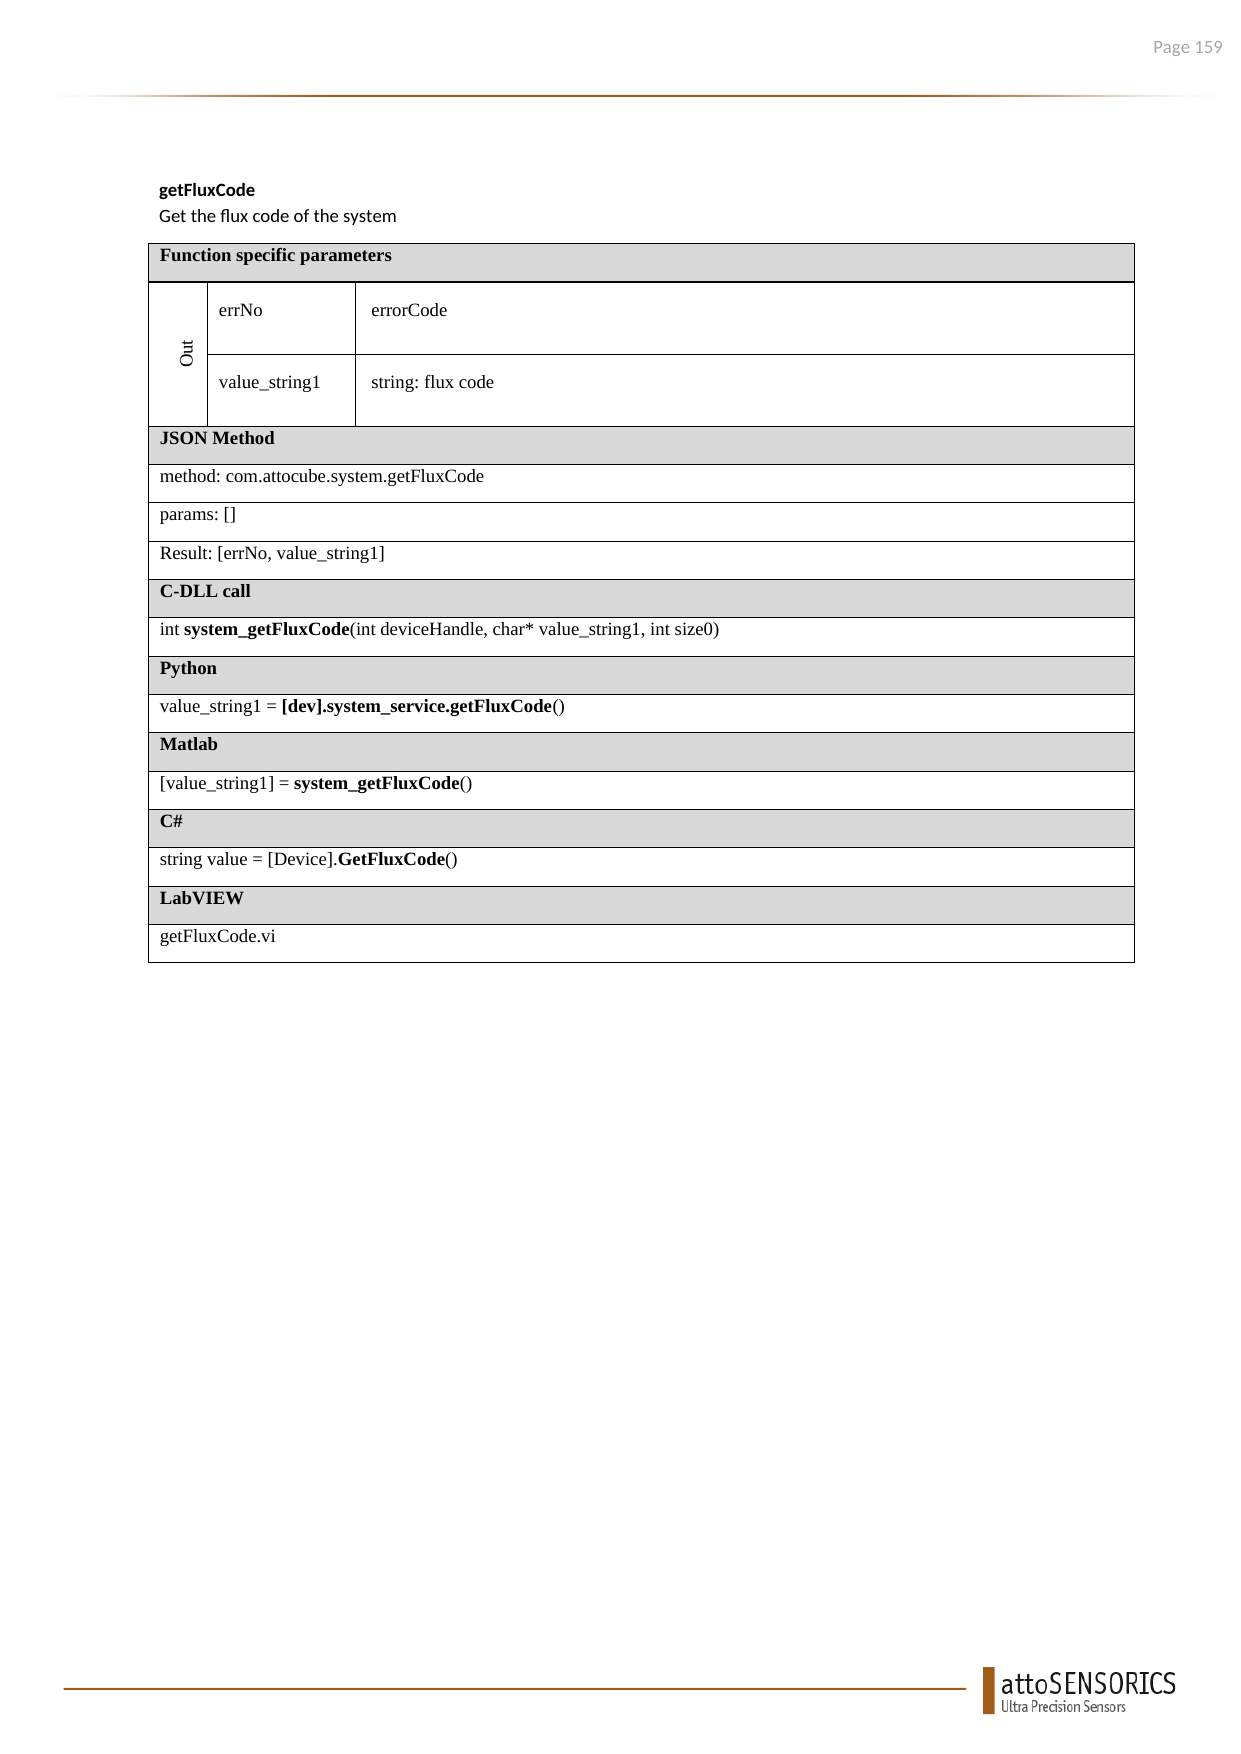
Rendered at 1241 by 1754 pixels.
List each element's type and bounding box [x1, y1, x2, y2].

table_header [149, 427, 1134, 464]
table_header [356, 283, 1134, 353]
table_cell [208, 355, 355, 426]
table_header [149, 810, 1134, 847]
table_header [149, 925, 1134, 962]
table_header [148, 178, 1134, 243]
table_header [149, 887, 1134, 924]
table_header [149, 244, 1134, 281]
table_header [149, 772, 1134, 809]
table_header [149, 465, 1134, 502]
picture [63, 1666, 1214, 1715]
picture [46, 84, 1228, 110]
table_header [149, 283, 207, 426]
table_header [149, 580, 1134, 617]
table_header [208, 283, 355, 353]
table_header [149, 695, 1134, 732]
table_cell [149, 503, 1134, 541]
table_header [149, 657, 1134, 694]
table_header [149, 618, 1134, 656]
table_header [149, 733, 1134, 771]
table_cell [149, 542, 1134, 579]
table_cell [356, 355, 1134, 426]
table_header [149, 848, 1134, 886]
